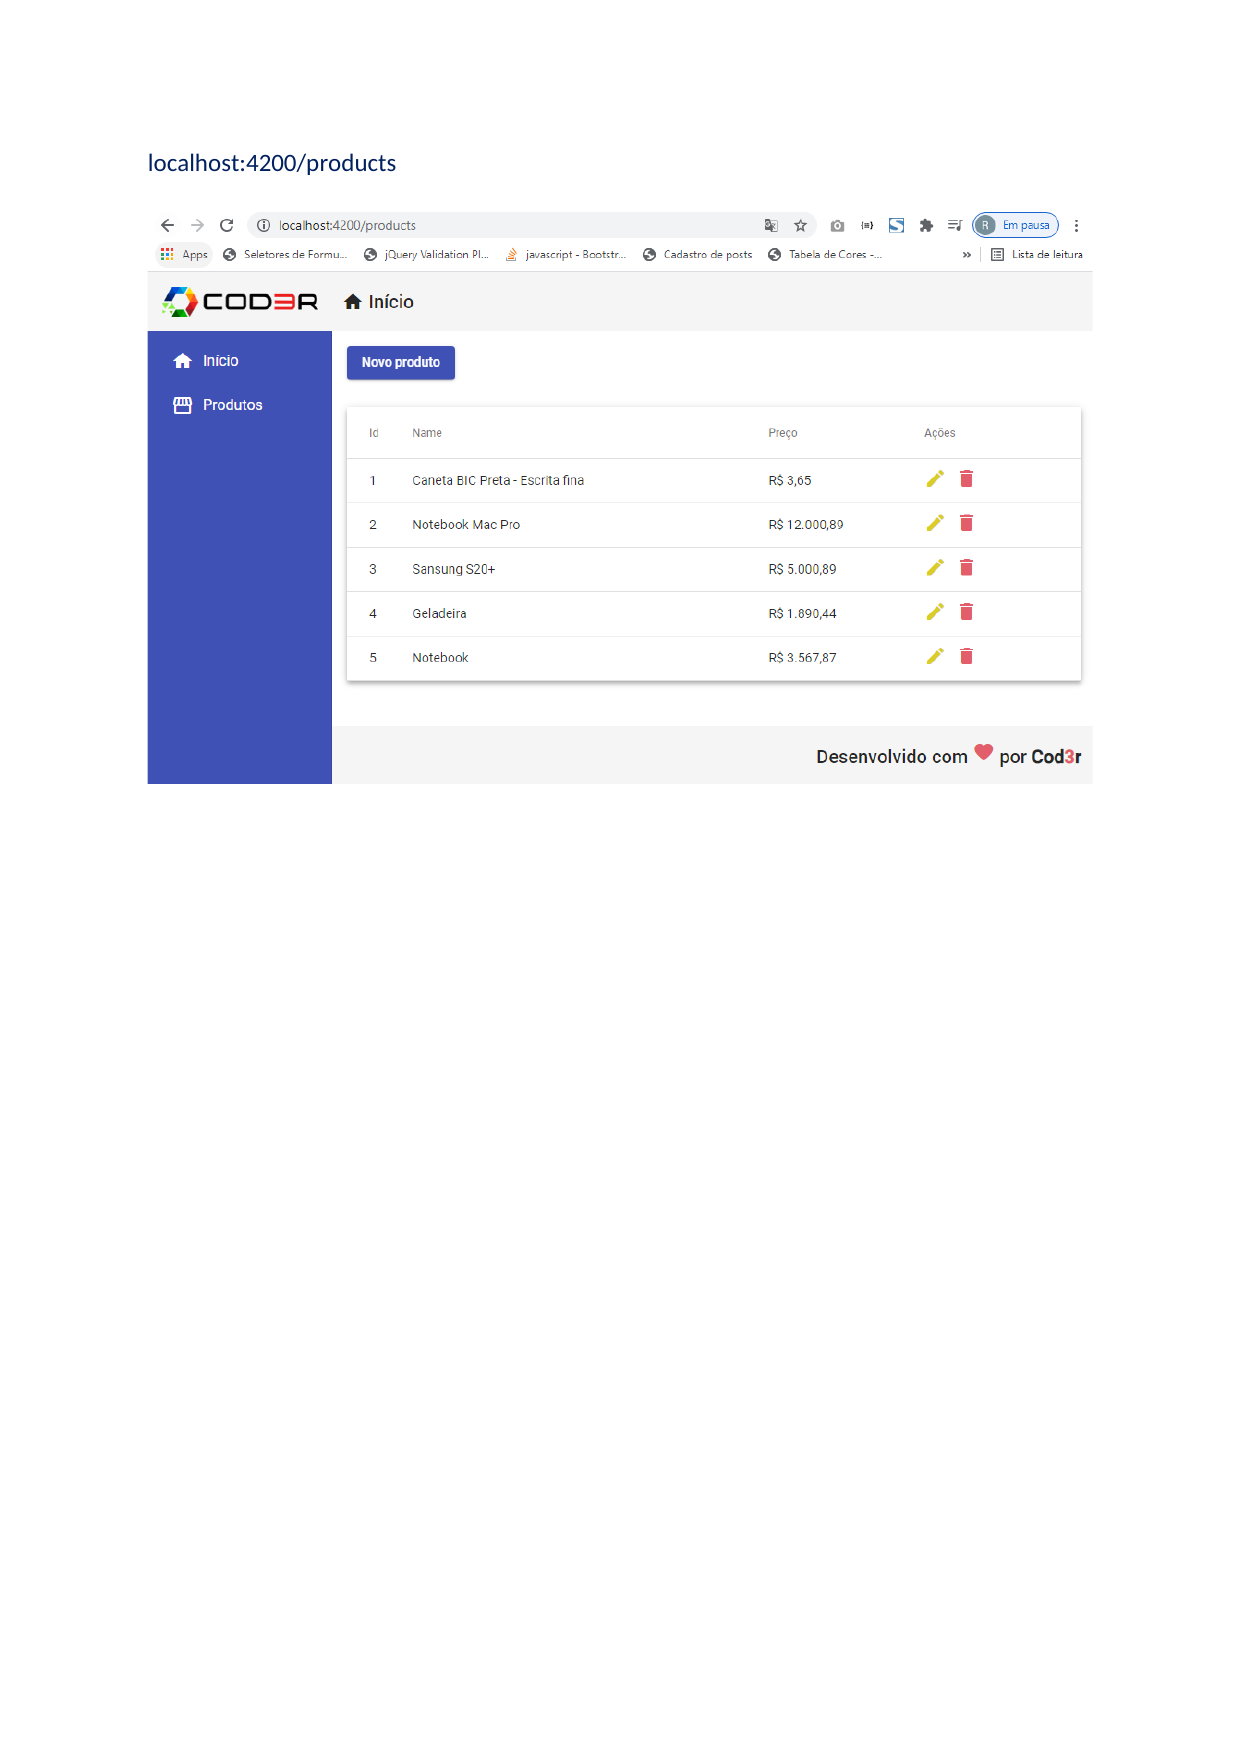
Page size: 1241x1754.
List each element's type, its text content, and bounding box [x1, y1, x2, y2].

picture [147, 208, 1093, 784]
text localhost:4200/products [148, 148, 1092, 178]
